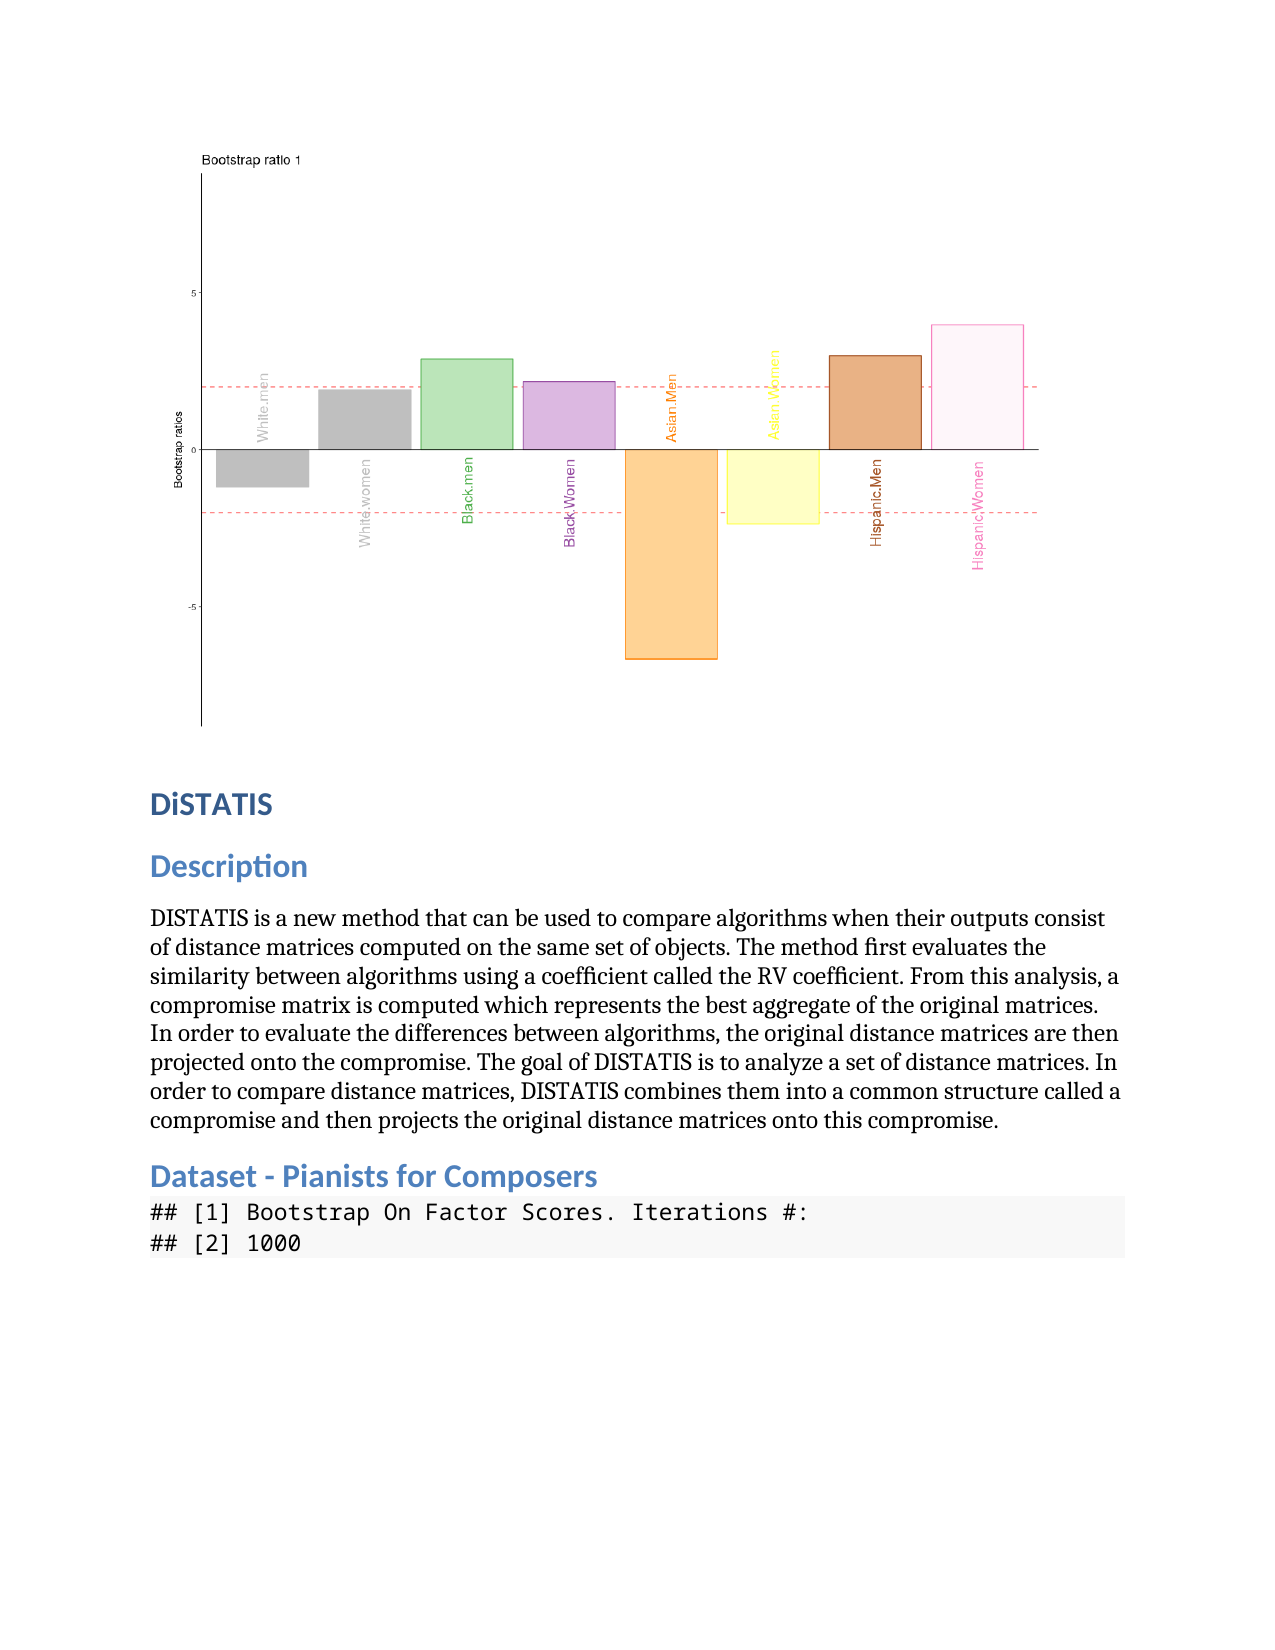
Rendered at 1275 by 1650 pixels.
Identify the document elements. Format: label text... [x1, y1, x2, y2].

text DISTATIS is a new method that can be used to compare algorithms when their outputs consist of distance matrices computed on the same set of objects. The method ﬁrst evaluates the similarity between algorithms using a coefﬁcient called the RV coefﬁcient. From this analysis, a compromise matrix is computed which represents the best aggregate of the original matrices. In order to evaluate the differences between algorithms, the original distance matrices are then projected onto the compromise. The goal of DISTATIS is to analyze a set of distance matrices. In order to compare distance matrices, DISTATIS combines them into a common structure called a compromise and then projects the original distance matrices onto this compromise. [150, 904, 1125, 1134]
picture [168, 150, 1044, 734]
subtitle DiSTATIS [150, 783, 1125, 824]
text ## [1] Bootstrap On Factor Scores. Iterations #: ## [2] 1000 [150, 1196, 1125, 1258]
subtitle Dataset - Pianists for Composers [150, 1155, 1125, 1196]
subtitle Description [150, 845, 1125, 886]
